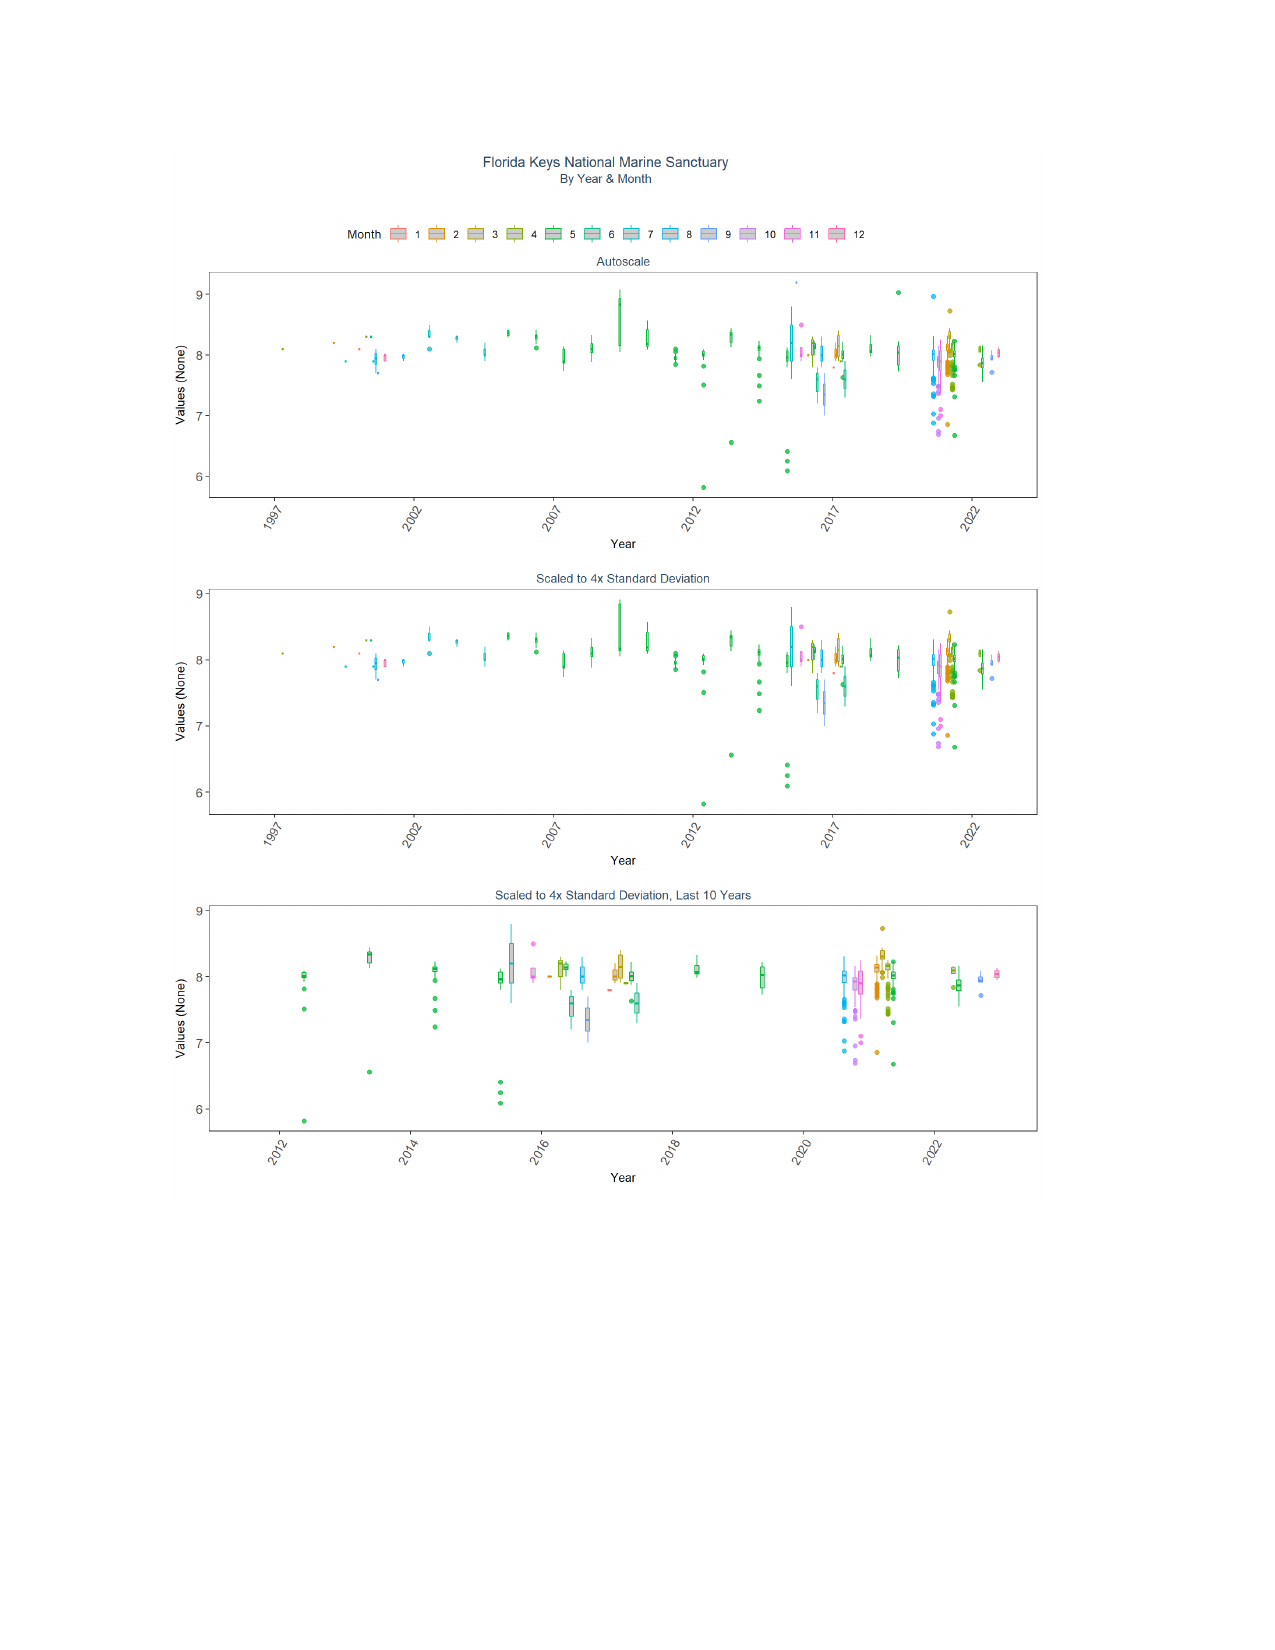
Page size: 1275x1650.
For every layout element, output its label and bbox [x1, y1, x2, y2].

picture [168, 150, 1044, 1200]
